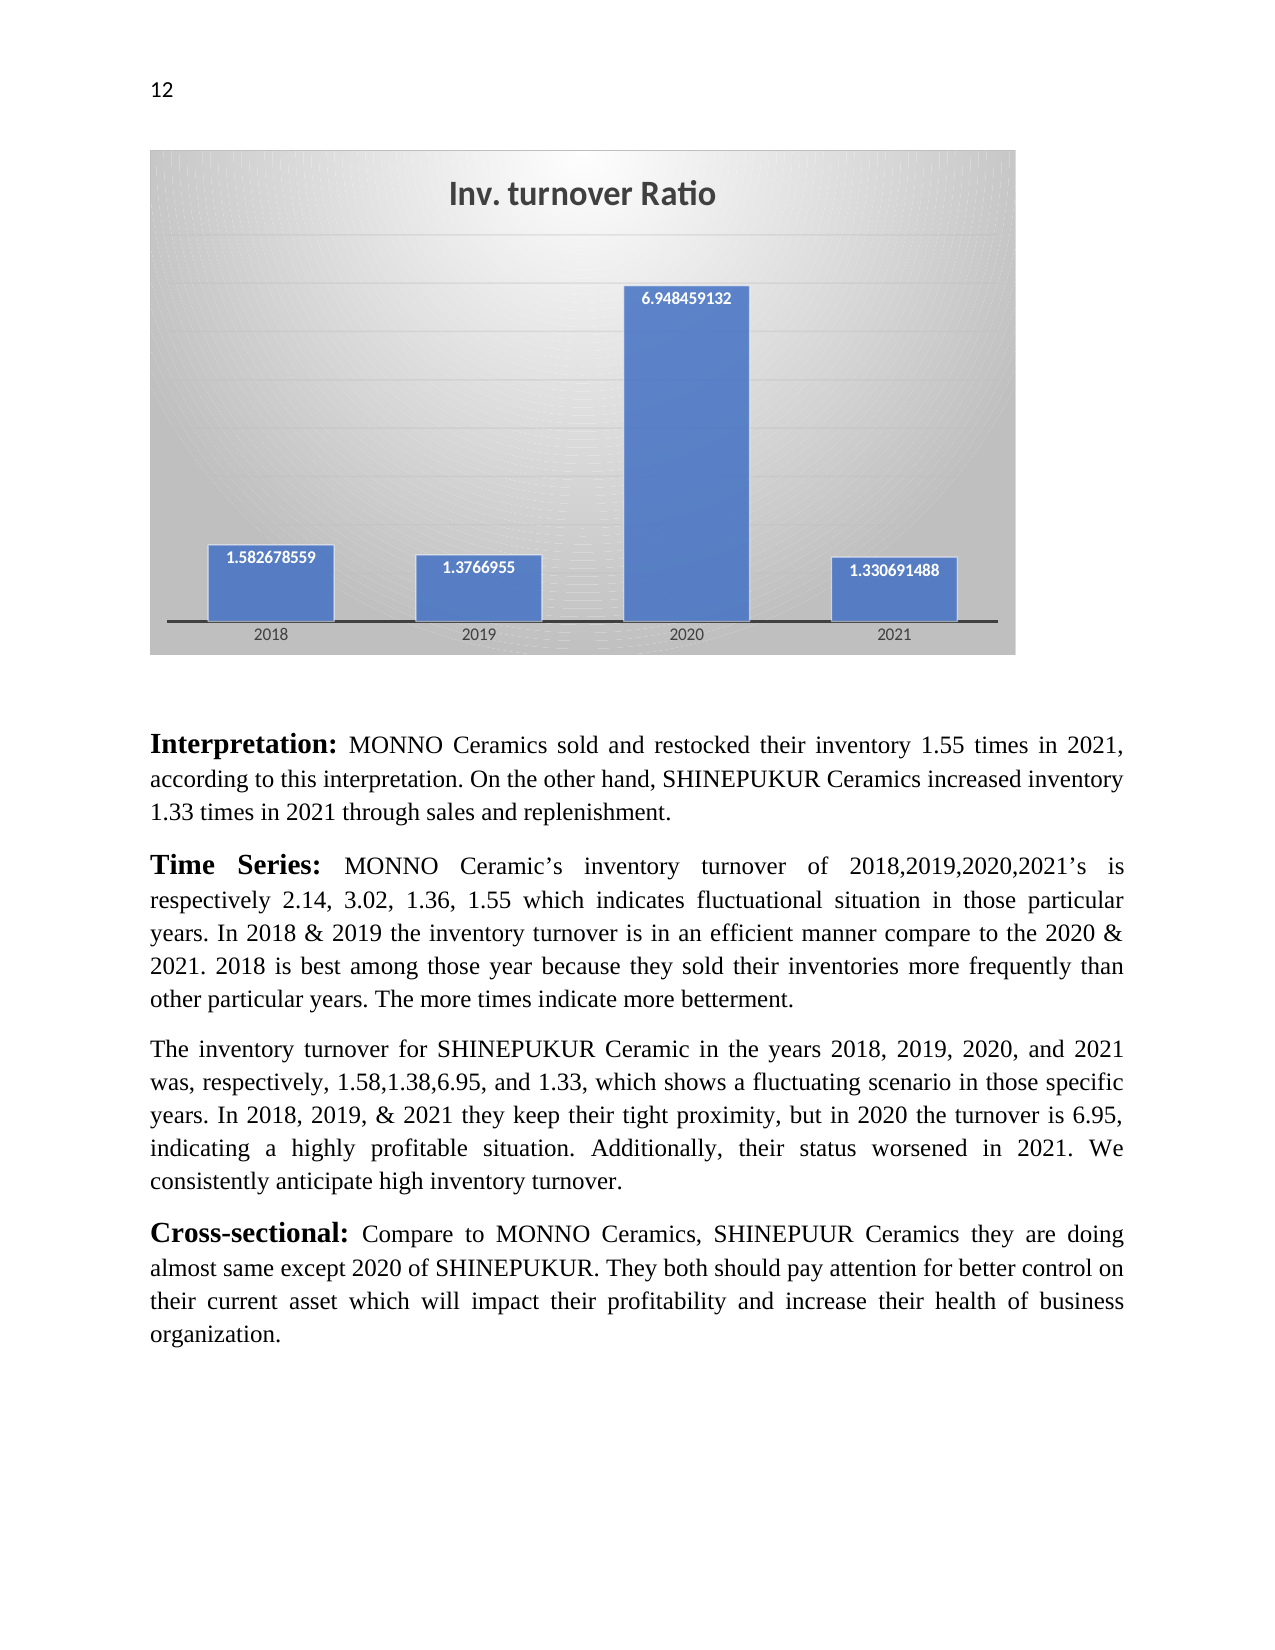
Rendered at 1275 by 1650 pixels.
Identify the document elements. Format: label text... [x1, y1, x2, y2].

text Time Series: MONNO Ceramic’s inventory turnover of 2018,2019,2020,2021’s is respectively 2.14, 3.02, 1.36, 1.55 which indicates fluctuational situation in those particular years. In 2018 & 2019 the inventory turnover is in an efficient manner compare to the 2020 & 2021. 2018 is best among those year because they sold their inventories more frequently than other particular years. The more times indicate more betterment. [150, 847, 1125, 1013]
text The inventory turnover for SHINEPUKUR Ceramic in the years 2018, 2019, 2020, and 2021 was, respectively, 1.58,1.38,6.95, and 1.33, which shows a fluctuating scenario in those specific years. In 2018, 2019, & 2021 they keep their tight proximity, but in 2020 the turnover is 6.95, indicating a highly profitable situation. Additionally, their status worsened in 2021. We consistently anticipate high inventory turnover. [150, 1034, 1125, 1194]
text Interpretation: MONNO Ceramics sold and restocked their inventory 1.55 times in 2021, according to this interpretation. On the other hand, SHINEPUKUR Ceramics increased inventory 1.33 times in 2021 through sales and replenishment. [150, 727, 1125, 826]
text Cross-sectional: Compare to MONNO Ceramics, SHINEPUUR Ceramics they are doing almost same except 2020 of SHINEPUKUR. They both should pay attention for better control on their current asset which will impact their profitability and increase their health of business organization. [150, 1215, 1125, 1348]
